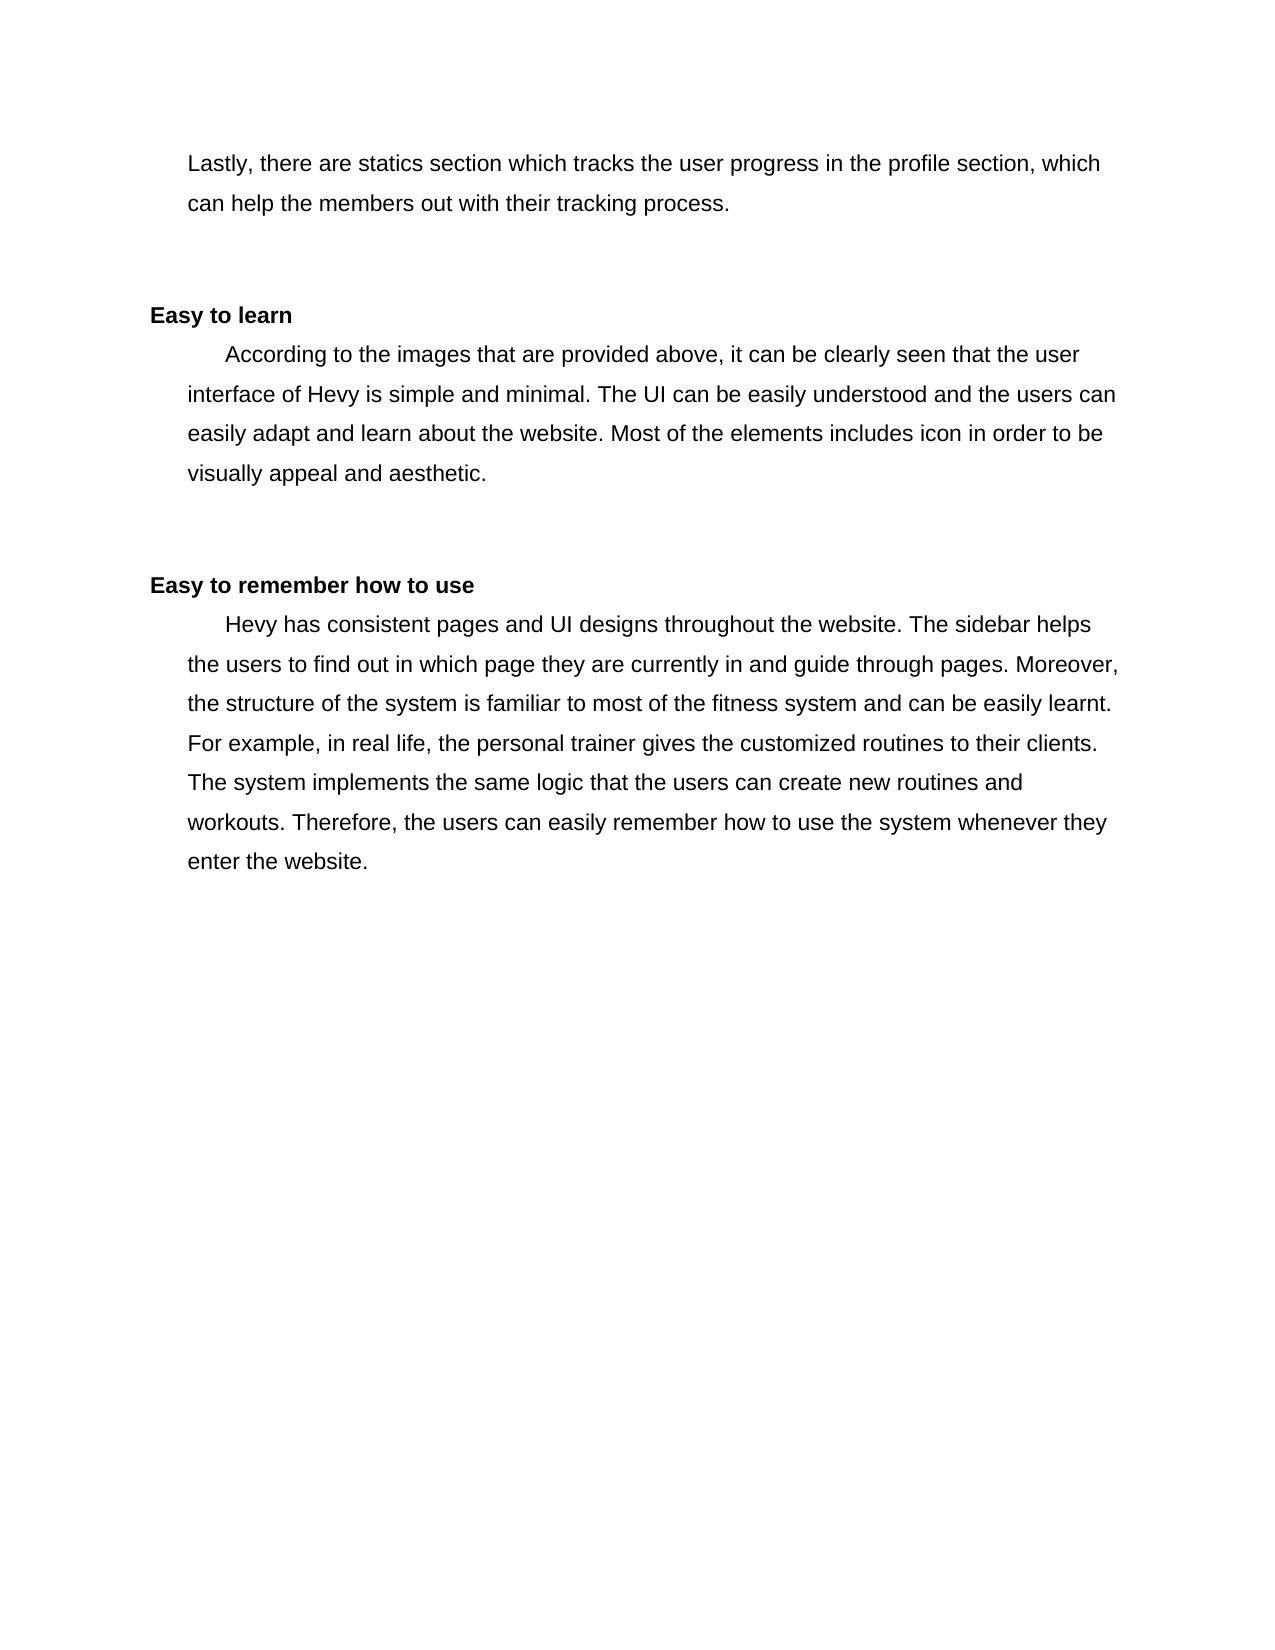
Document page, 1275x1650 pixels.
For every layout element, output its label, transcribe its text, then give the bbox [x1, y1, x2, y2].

text Hevy has consistent pages and UI designs throughout the website. The sidebar helps the users to find out in which page they are currently in and guide through pages. Moreover, the structure of the system is familiar to most of the fitness system and can be easily learnt. For example, in real life, the personal trainer gives the customized routines to their clients. The system implements the same logic that the users can create new routines and workouts. Therefore, the users can easily remember how to use the system whenever they enter the website. [187, 611, 1125, 875]
text According to the images that are provided above, it can be clearly seen that the user interface of Hevy is simple and minimal. The UI can be easily understood and the users can easily adapt and learn about the website. Most of the elements includes icon in order to be visually appeal and aesthetic. [187, 341, 1125, 486]
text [187, 150, 1125, 216]
subtitle Easy to remember how to use [150, 572, 1125, 598]
subtitle Easy to learn [150, 302, 1125, 328]
